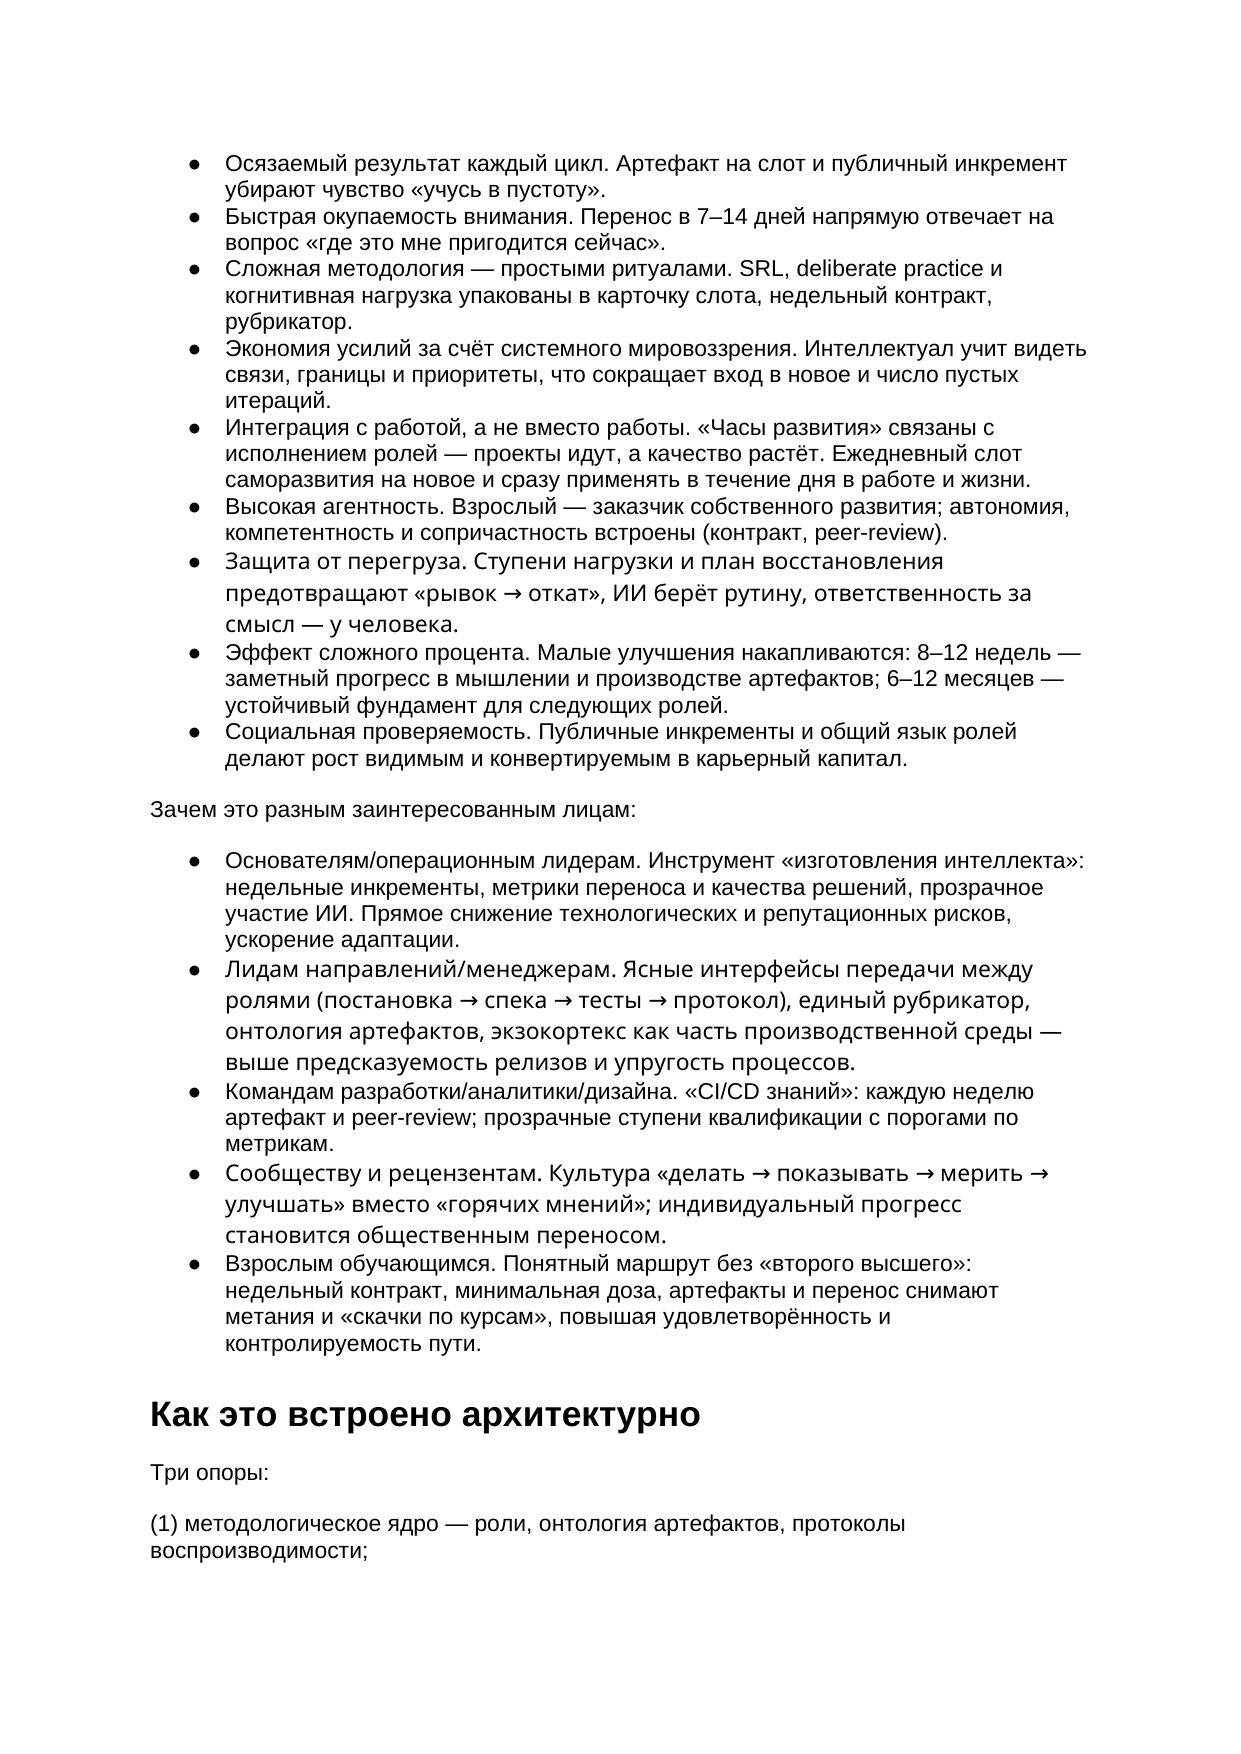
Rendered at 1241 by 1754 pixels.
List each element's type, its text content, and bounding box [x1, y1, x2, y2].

text (1) методологическое ядро — роли, онтология артефактов, протоколы воспроизводимости; [150, 1510, 1090, 1563]
list Командам разработки/аналитики/дизайна. «CI/CD знаний»: каждую неделю артефакт и peer-review; прозрачные ступени квалификации с порогами по метрикам. [187, 1078, 1090, 1157]
list Взрослым обучающимся. Понятный маршрут без «второго высшего»: недельный контракт, минимальная доза, артефакты и перенос снимают метания и «скачки по курсам», повышая удовлетворённость и контролируемость пути. [187, 1250, 1090, 1356]
list Лидам направлений/менеджерам. Ясные интерфейсы передачи между ролями (постановка → спека → тесты → протокол), единый рубрикатор, онтология артефактов, экзокортекс как часть производственной среды — выше предсказуемость релизов и упругость процессов. [187, 953, 1090, 1078]
list Осязаемый результат каждый цикл. Артефакт на слот и публичный инкремент убирают чувство «учусь в пустоту». [187, 150, 1090, 203]
list Эффект сложного процента. Малые улучшения накапливаются: 8–12 недель — заметный прогресс в мышлении и производстве артефактов; 6–12 месяцев — устойчивый фундамент для следующих ролей. [187, 639, 1090, 718]
list Сообществу и рецензентам. Культура «делать → показывать → мерить → улучшать» вместо «горячих мнений»; индивидуальный прогресс становится общественным переносом. [187, 1157, 1090, 1250]
list Основателям/операционным лидерам. Инструмент «изготовления интеллекта»: недельные инкременты, метрики переноса и качества решений, прозрачное участие ИИ. Прямое снижение технологических и репутационных рисков, ускорение адаптации. [187, 847, 1090, 953]
list Социальная проверяемость. Публичные инкременты и общий язык ролей делают рост видимым и конвертируемым в карьерный капитал. [187, 718, 1090, 771]
list Высокая агентность. Взрослый — заказчик собственного развития; автономия, компетентность и сопричастность встроены (контракт, peer-review). [187, 493, 1090, 545]
list Сложная методология — простыми ритуалами. SRL, deliberate practice и когнитивная нагрузка упакованы в карточку слота, недельный контракт, рубрикатор. [187, 255, 1090, 334]
text Зачем это разным заинтересованным лицам: [150, 796, 1090, 822]
subtitle Как это встроено архитектурно [150, 1393, 1090, 1434]
text Три опоры: [150, 1459, 1090, 1485]
list Интеграция с работой, а не вместо работы. «Часы развития» связаны с исполнением ролей — проекты идут, а качество растёт. Ежедневный слот саморазвития на новое и сразу применять в течение дня в работе и жизни. [187, 413, 1090, 493]
list Защита от перегруза. Ступени нагрузки и план восстановления предотвращают «рывок → откат», ИИ берёт рутину, ответственность за смысл — у человека. [187, 545, 1090, 639]
list Экономия усилий за счёт системного мировоззрения. Интеллектуал учит видеть связи, границы и приоритеты, что сокращает вход в новое и число пустых итераций. [187, 334, 1090, 413]
list Быстрая окупаемость внимания. Перенос в 7–14 дней напрямую отвечает на вопрос «где это мне пригодится сейчас». [187, 203, 1090, 255]
